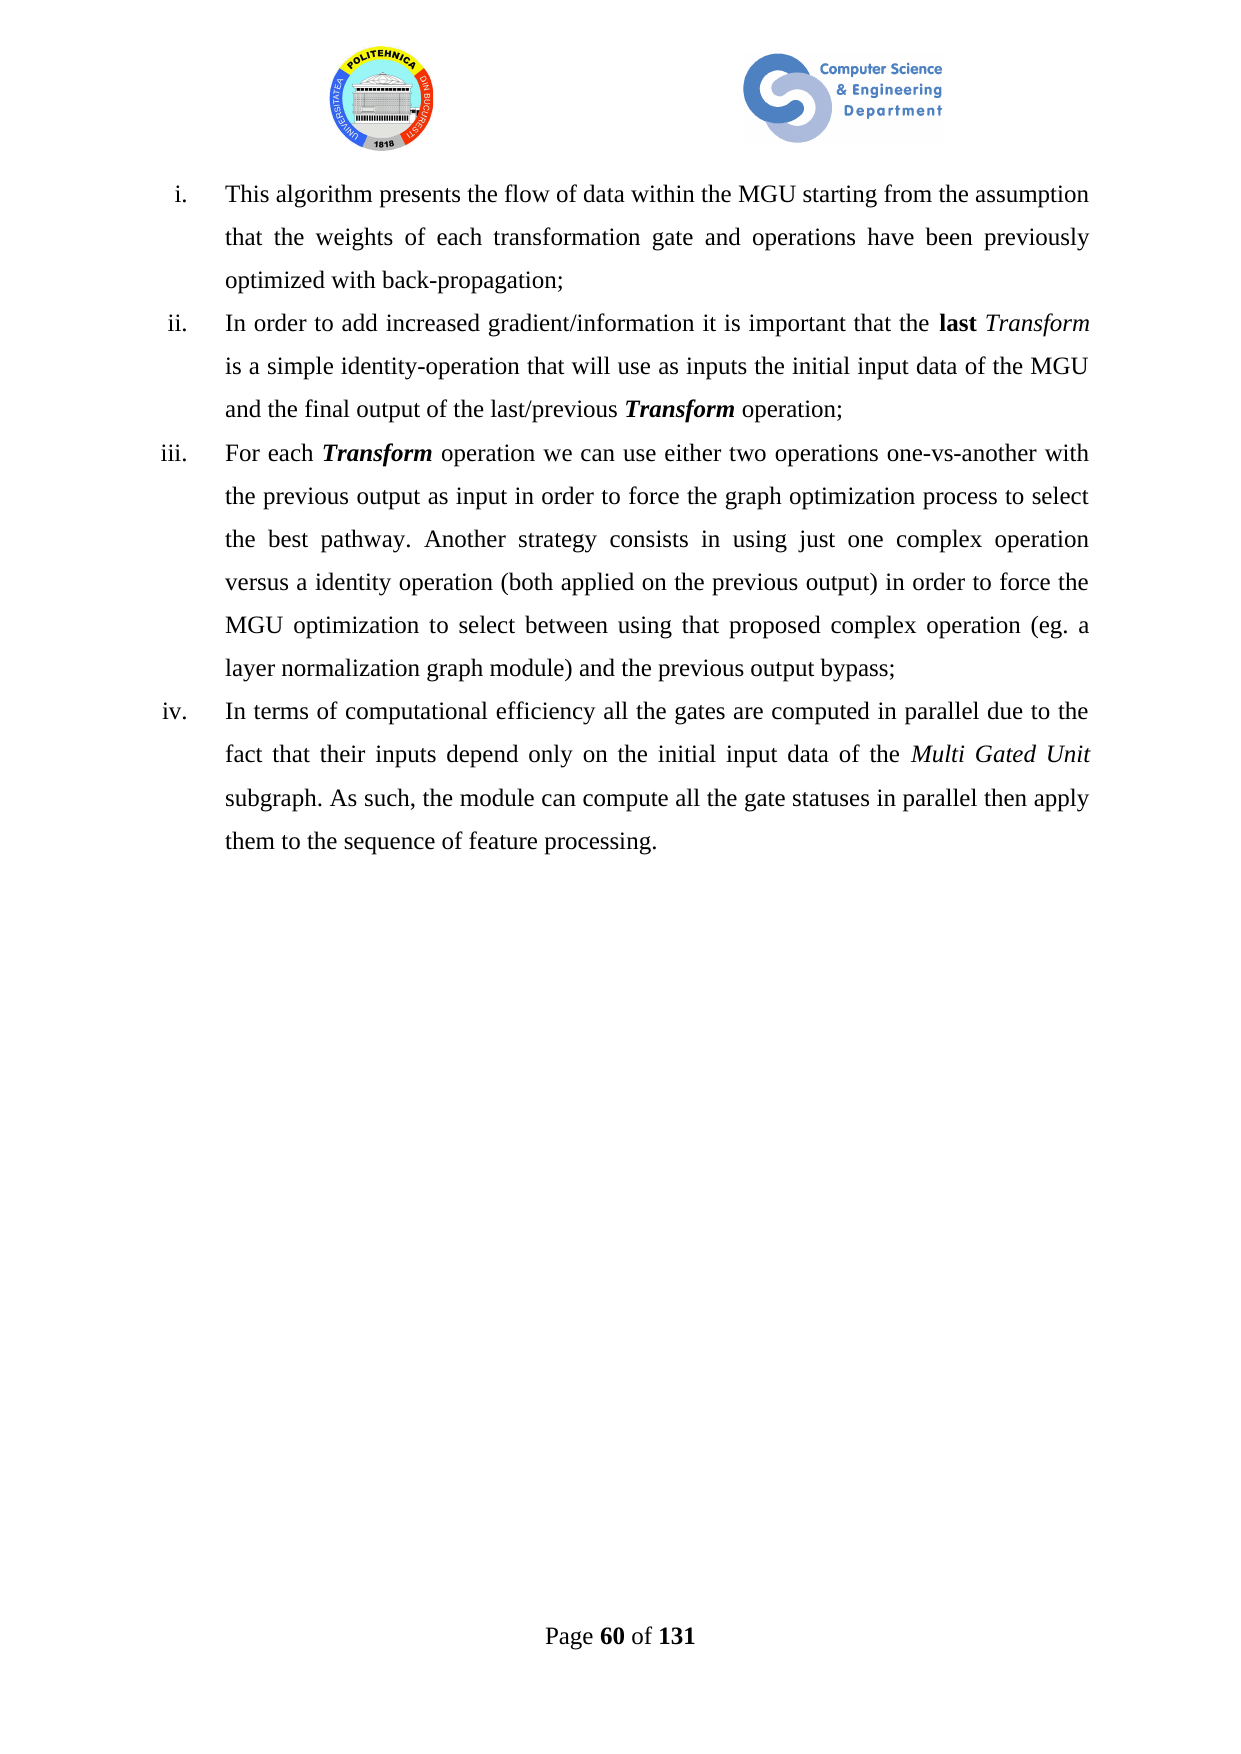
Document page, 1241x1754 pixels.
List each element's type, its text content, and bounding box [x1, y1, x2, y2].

picture [742, 53, 946, 144]
picture [329, 46, 434, 151]
list In terms of computational efficiency all the gates are computed in parallel due to the fact that their inputs depend only on the initial input data of the Multi Gated Unit subgraph. As such, the module can compute all the gate statuses in parallel then apply them to the sequence of feature processing. [187, 696, 1090, 854]
list This algorithm presents the flow of data within the MGU starting from the assumption that the weights of each transformation gate and operations have been previously optimized with back-propagation; [187, 179, 1090, 294]
list For each Transform operation we can use either two operations one-vs-another with the previous output as input in order to force the graph optimization process to select the best pathway. Another strategy consists in using just one complex operation versus a identity operation (both applied on the previous output) in order to force the MGU optimization to select between using that proposed complex operation (eg. a layer normalization graph module) and the previous output bypass; [187, 438, 1090, 682]
list In order to add increased gradient/information it is important that the last Transform is a simple identity-operation that will use as inputs the initial input data of the MGU and the final output of the last/previous Transform operation; [187, 308, 1090, 423]
